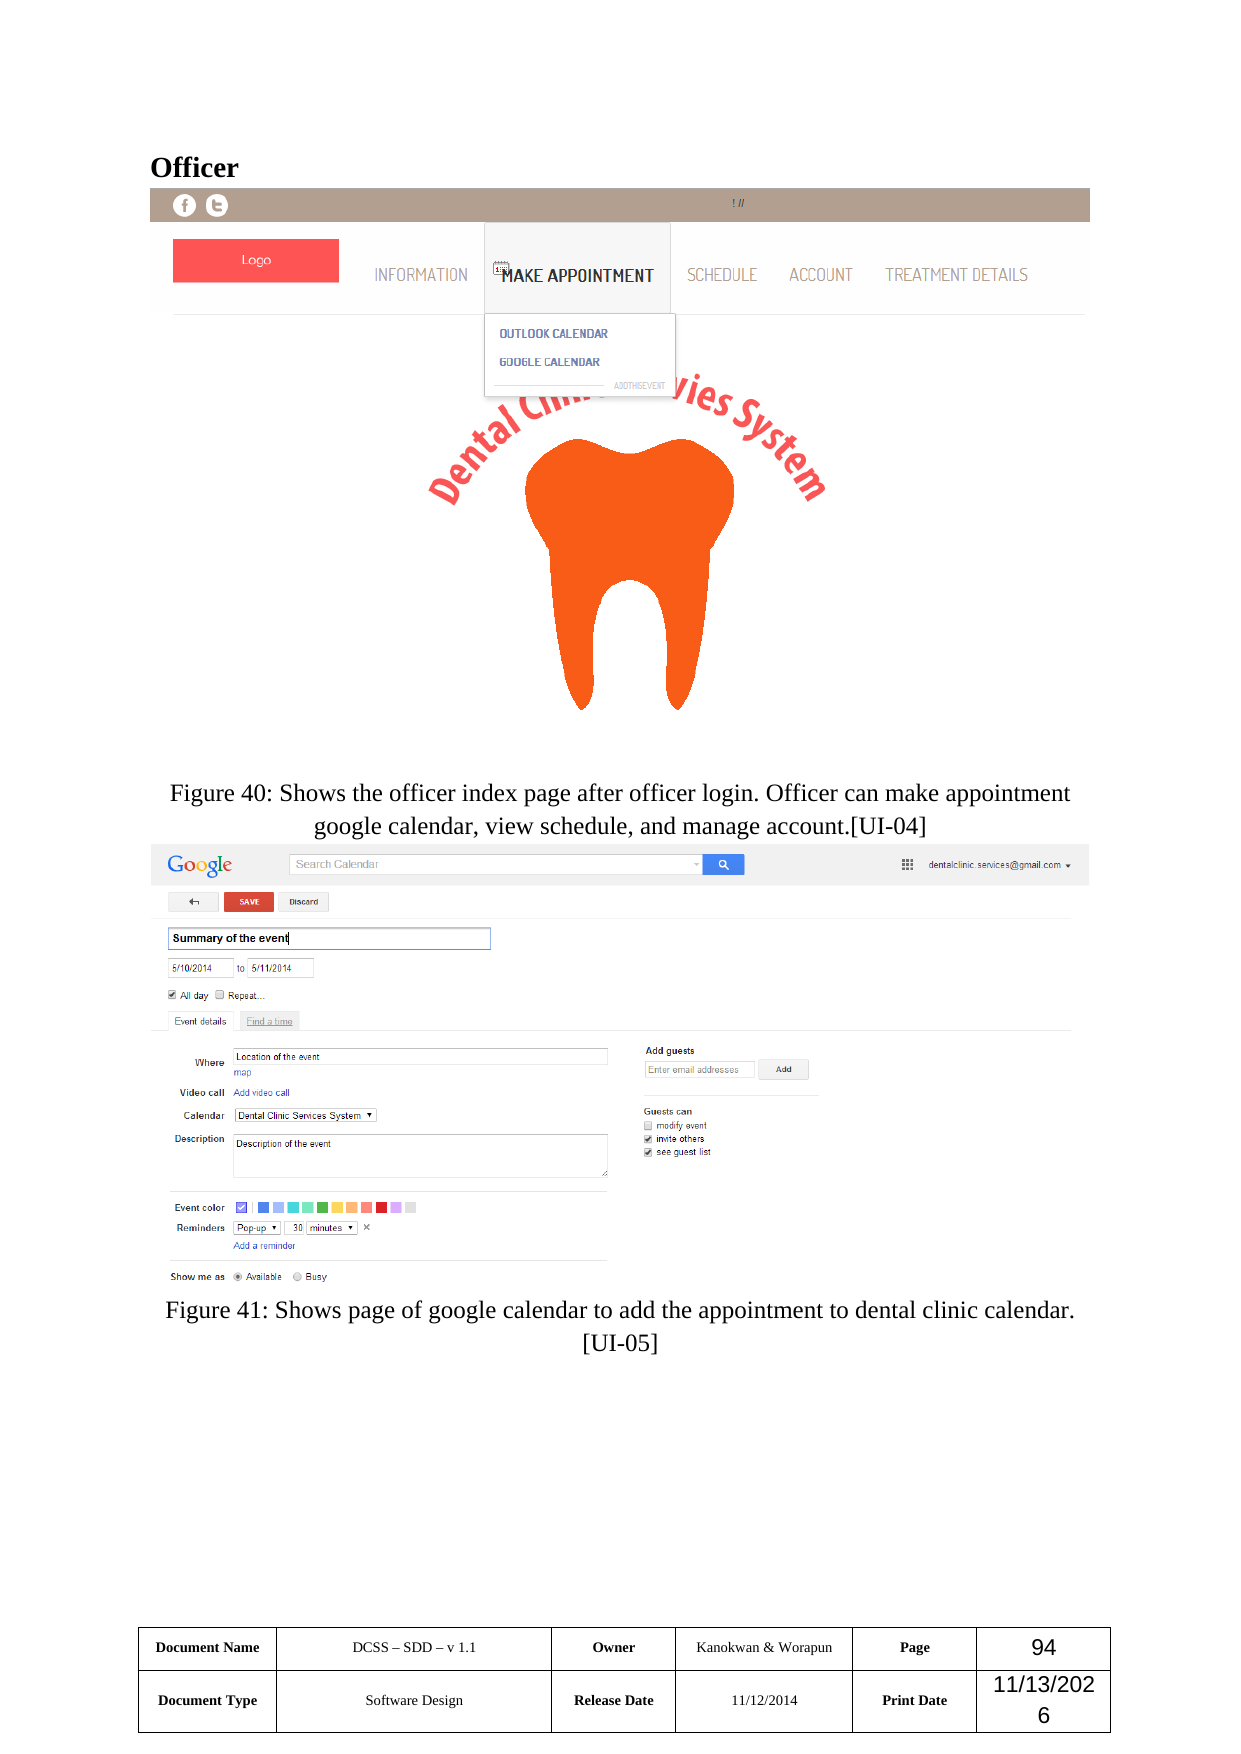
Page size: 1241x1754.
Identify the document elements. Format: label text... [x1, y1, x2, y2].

text Figure 40: Shows the officer index page after officer login. Officer can make appointment google calendar, view schedule, and manage account.[UI-04] [150, 778, 1090, 840]
text Figure 41: Shows page of google calendar to add the appointment to dental clinic calendar.[UI-05] [150, 1295, 1090, 1357]
text Officer [150, 150, 1090, 183]
picture [150, 188, 1090, 775]
picture [151, 844, 1090, 1291]
